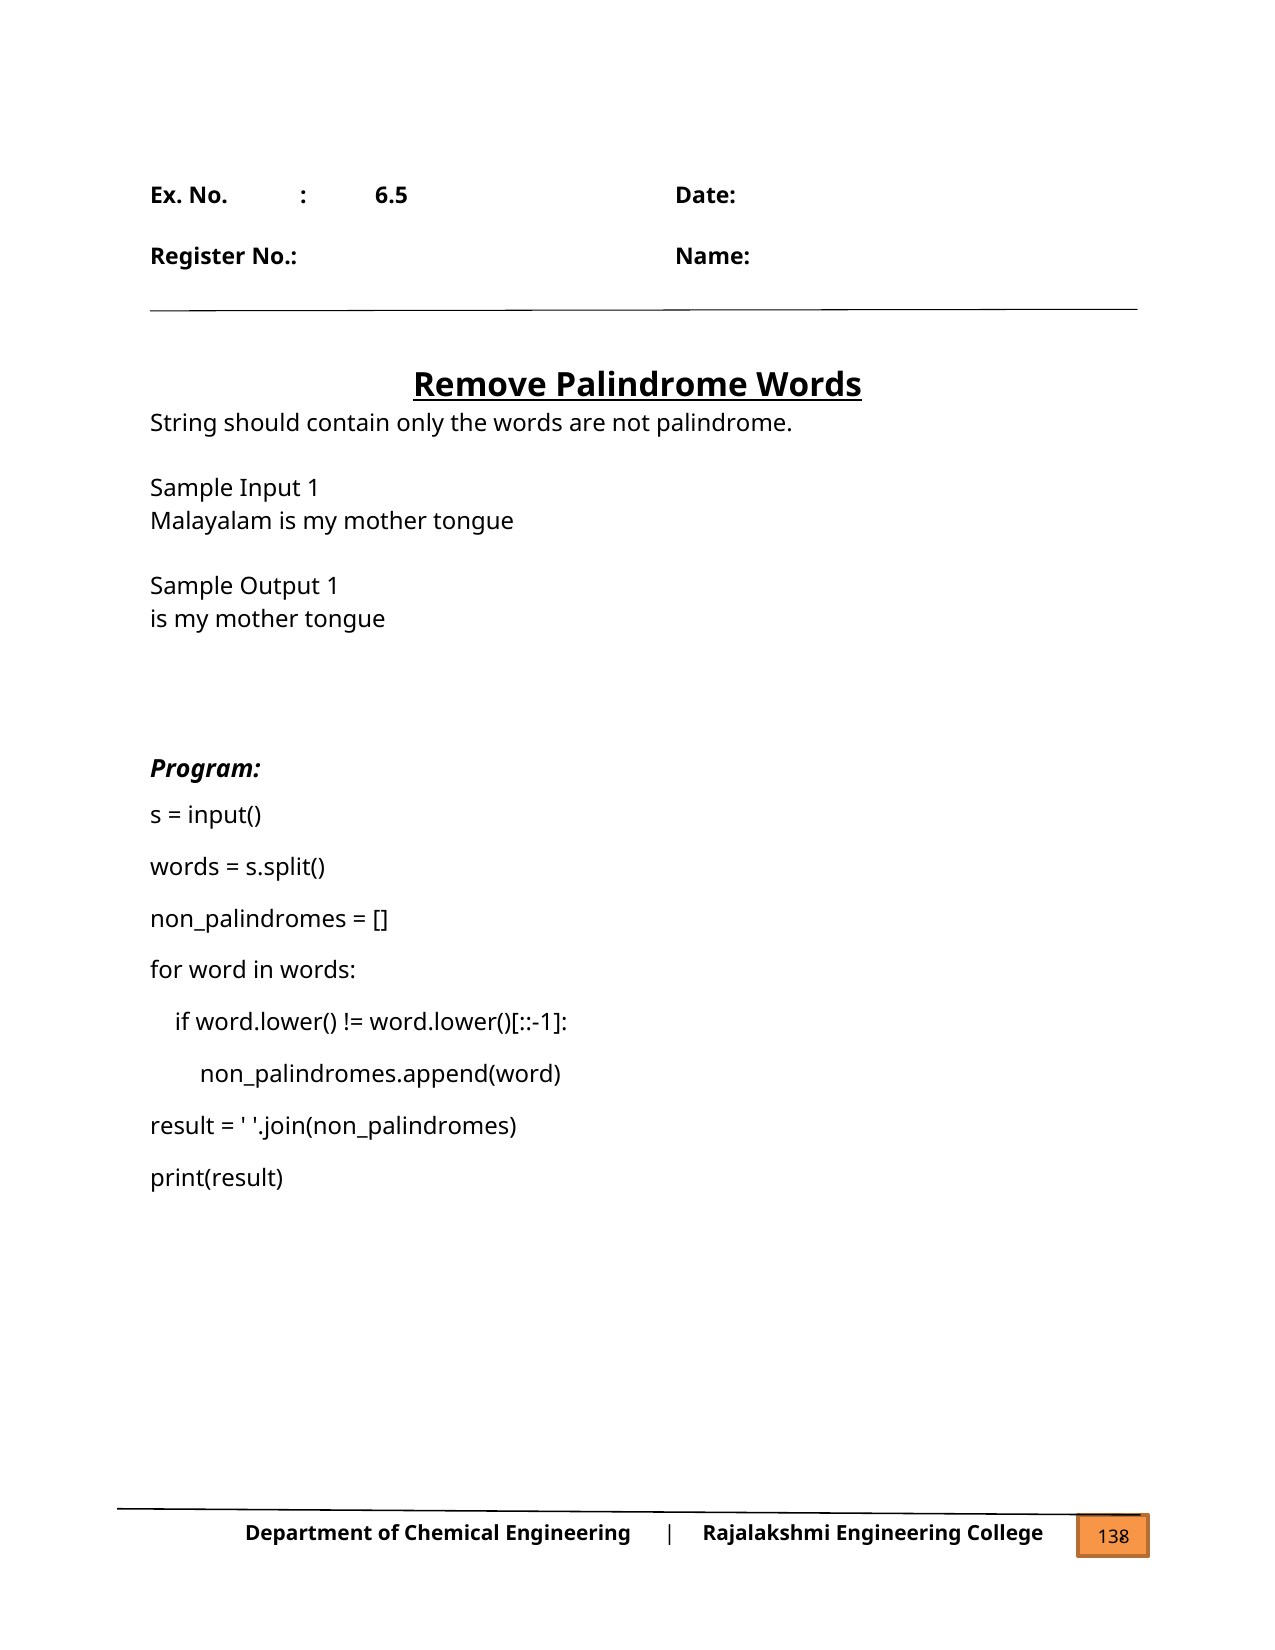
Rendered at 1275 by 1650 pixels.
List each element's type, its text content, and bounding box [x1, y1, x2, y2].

text result = ' '.join(non_palindromes) [150, 1109, 1125, 1142]
text Sample Input 1 [150, 471, 1125, 504]
text Program: [150, 751, 1125, 785]
text Malayalam is my mother tongue [150, 504, 1125, 536]
text Remove Palindrome Words [150, 360, 1125, 406]
text words = s.split() [150, 849, 1125, 882]
text print(result) [150, 1161, 1125, 1193]
text is my mother tongue [150, 601, 1125, 634]
text non_palindromes = [] [150, 901, 1125, 934]
text Ex. No. : 6.5 Date: [150, 179, 1125, 210]
text non_palindromes.append(word) [150, 1057, 1125, 1090]
text Sample Output 1 [150, 569, 1125, 601]
text if word.lower() != word.lower()[::-1]: [150, 1005, 1125, 1038]
text s = input() [150, 798, 1125, 830]
text String should contain only the words are not palindrome. [150, 406, 1125, 438]
text for word in words: [150, 953, 1125, 986]
text Register No.: Name: [150, 239, 1125, 271]
